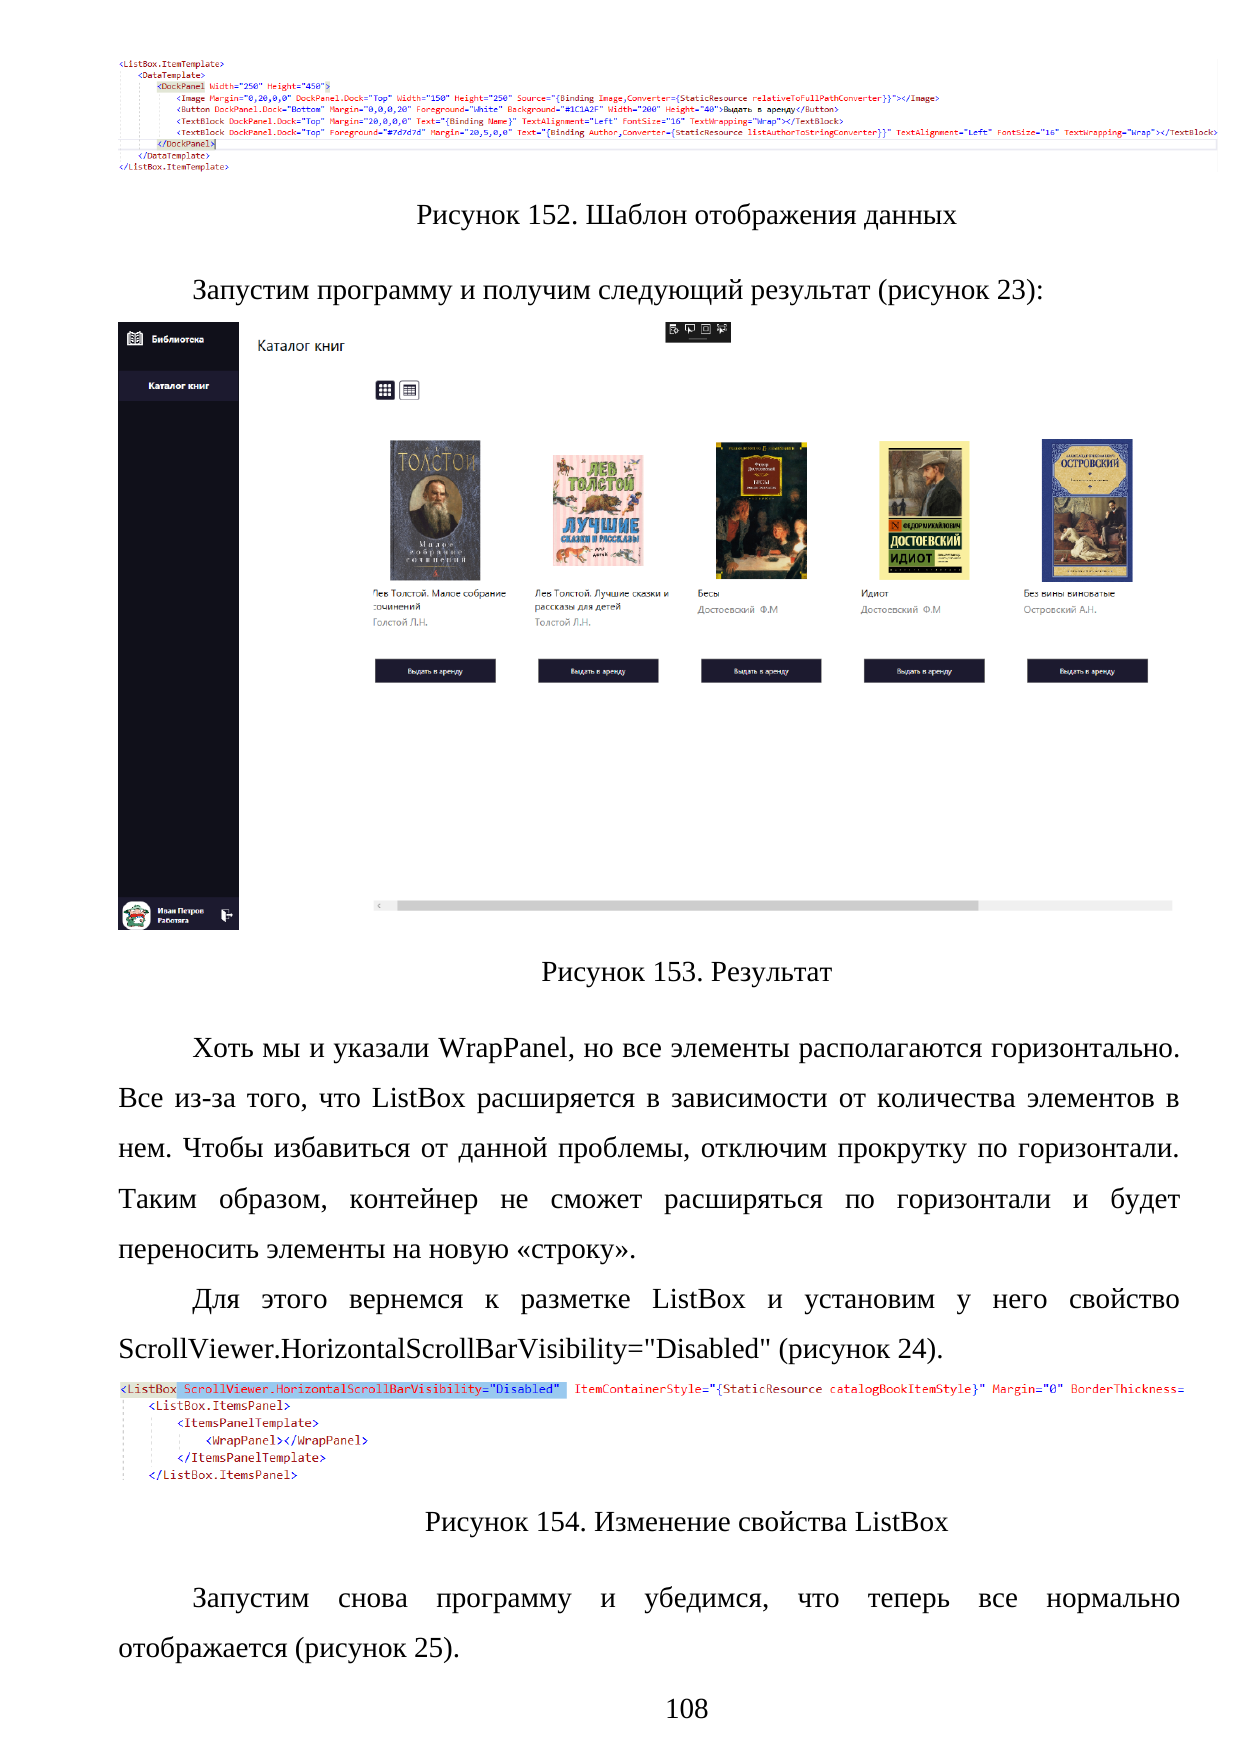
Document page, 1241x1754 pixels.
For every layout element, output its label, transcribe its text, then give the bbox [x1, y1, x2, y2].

picture [118, 59, 1218, 172]
text Запустим программу и получим следующий результат (рисунок 23): [118, 272, 1181, 306]
text Рисунок 152. Шаблон отображения данных [118, 197, 1181, 231]
text Хоть мы и указали WrapPanel, но все элементы располагаются горизонтально. Все из-за того, что ListBox расширяется в зависимости от количества элементов в нем. Чтобы избавиться от данной проблемы, отключим прокрутку по горизонтали. Таким образом, контейнер не сможет расширяться по горизонтали и будет переносить элементы на новую «строку». [118, 1030, 1181, 1264]
text Рисунок 154. Изменение свойства ListBox [118, 1504, 1181, 1538]
text Рисунок 153. Результат [118, 954, 1181, 988]
picture [118, 322, 1173, 930]
picture [118, 1382, 1185, 1480]
text Запустим снова программу и убедимся, что теперь все нормально отображается (рисунок 25). [118, 1580, 1181, 1663]
text Для этого вернемся к разметке ListBox и установим у него свойство ScrollViewer.HorizontalScrollBarVisibility="Disabled" (рисунок 24). [118, 1281, 1181, 1365]
